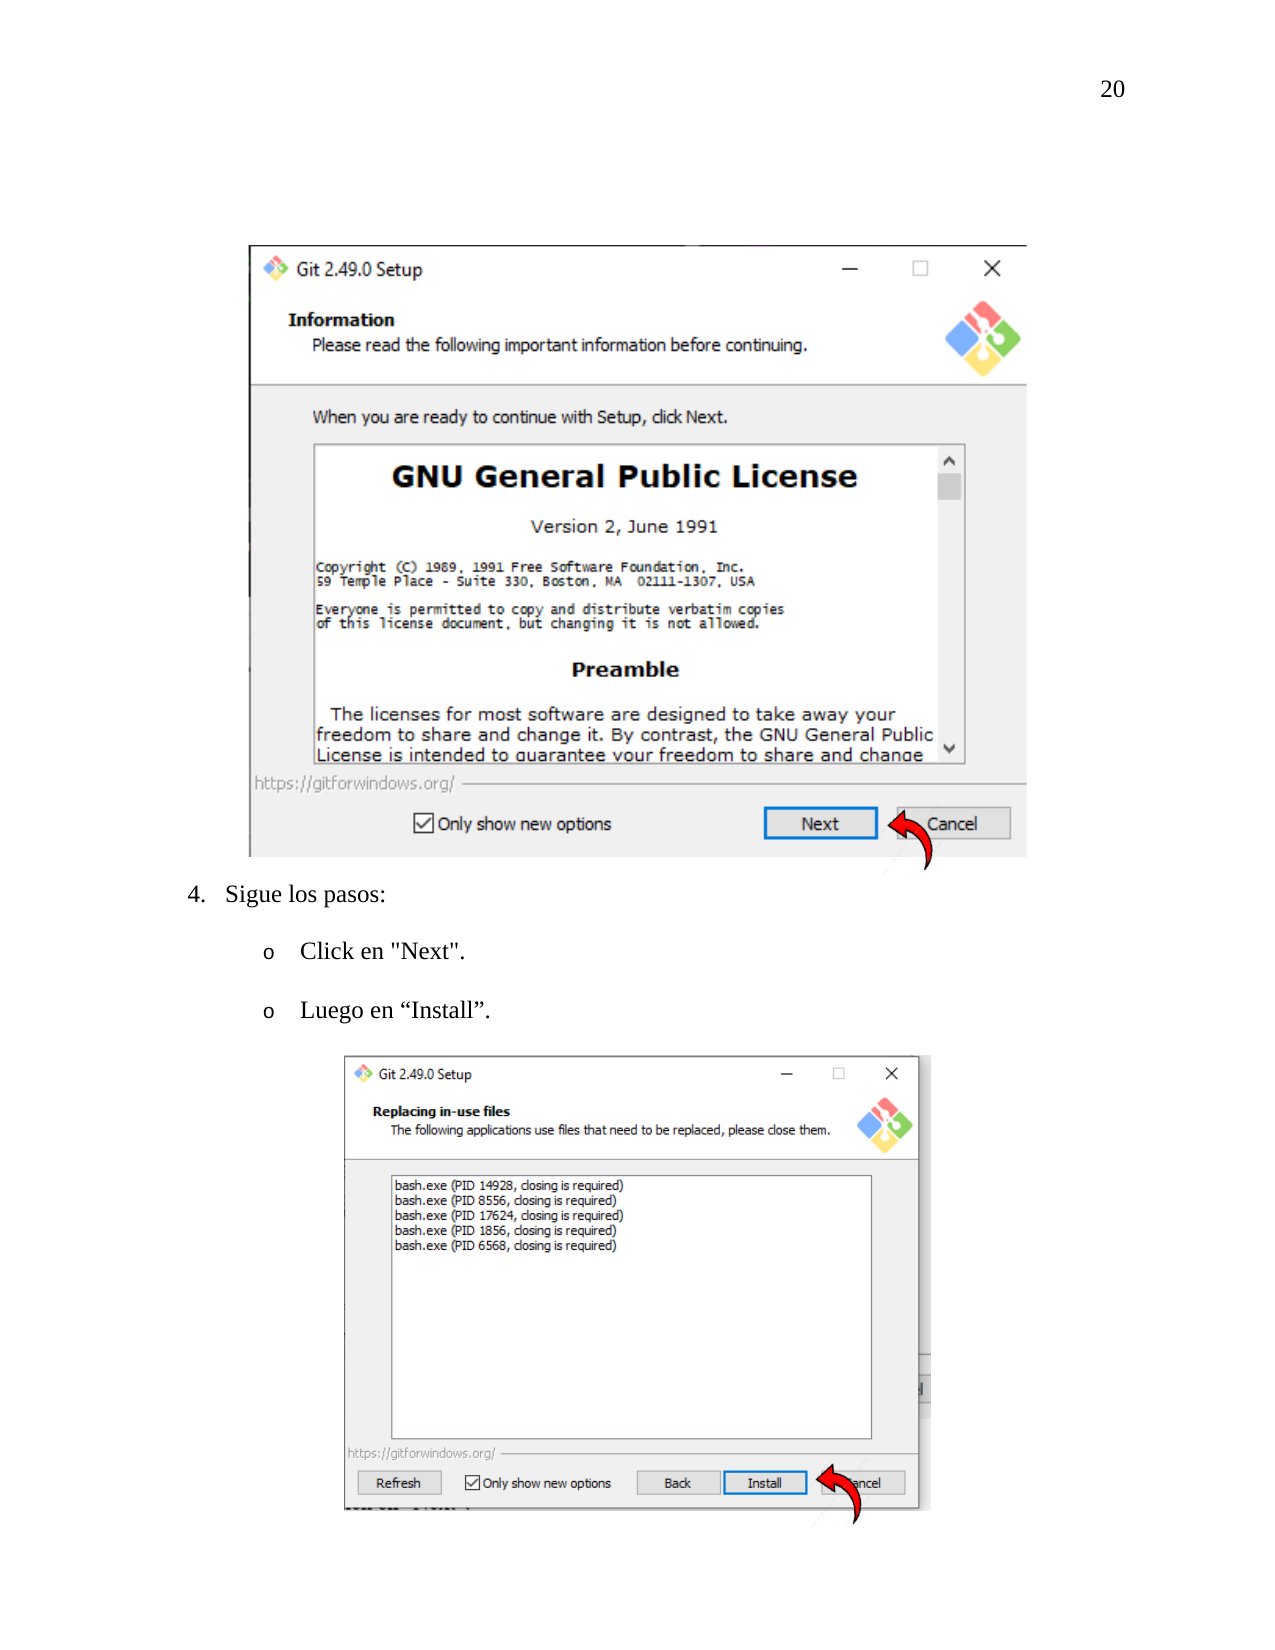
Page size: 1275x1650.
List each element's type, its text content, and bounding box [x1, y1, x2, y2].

list Sigue los pasos: [187, 879, 1125, 907]
list Luego en “Install”. [262, 995, 1125, 1025]
picture [344, 1055, 931, 1534]
picture [248, 245, 1027, 880]
list Click en "Next". [262, 936, 1125, 966]
